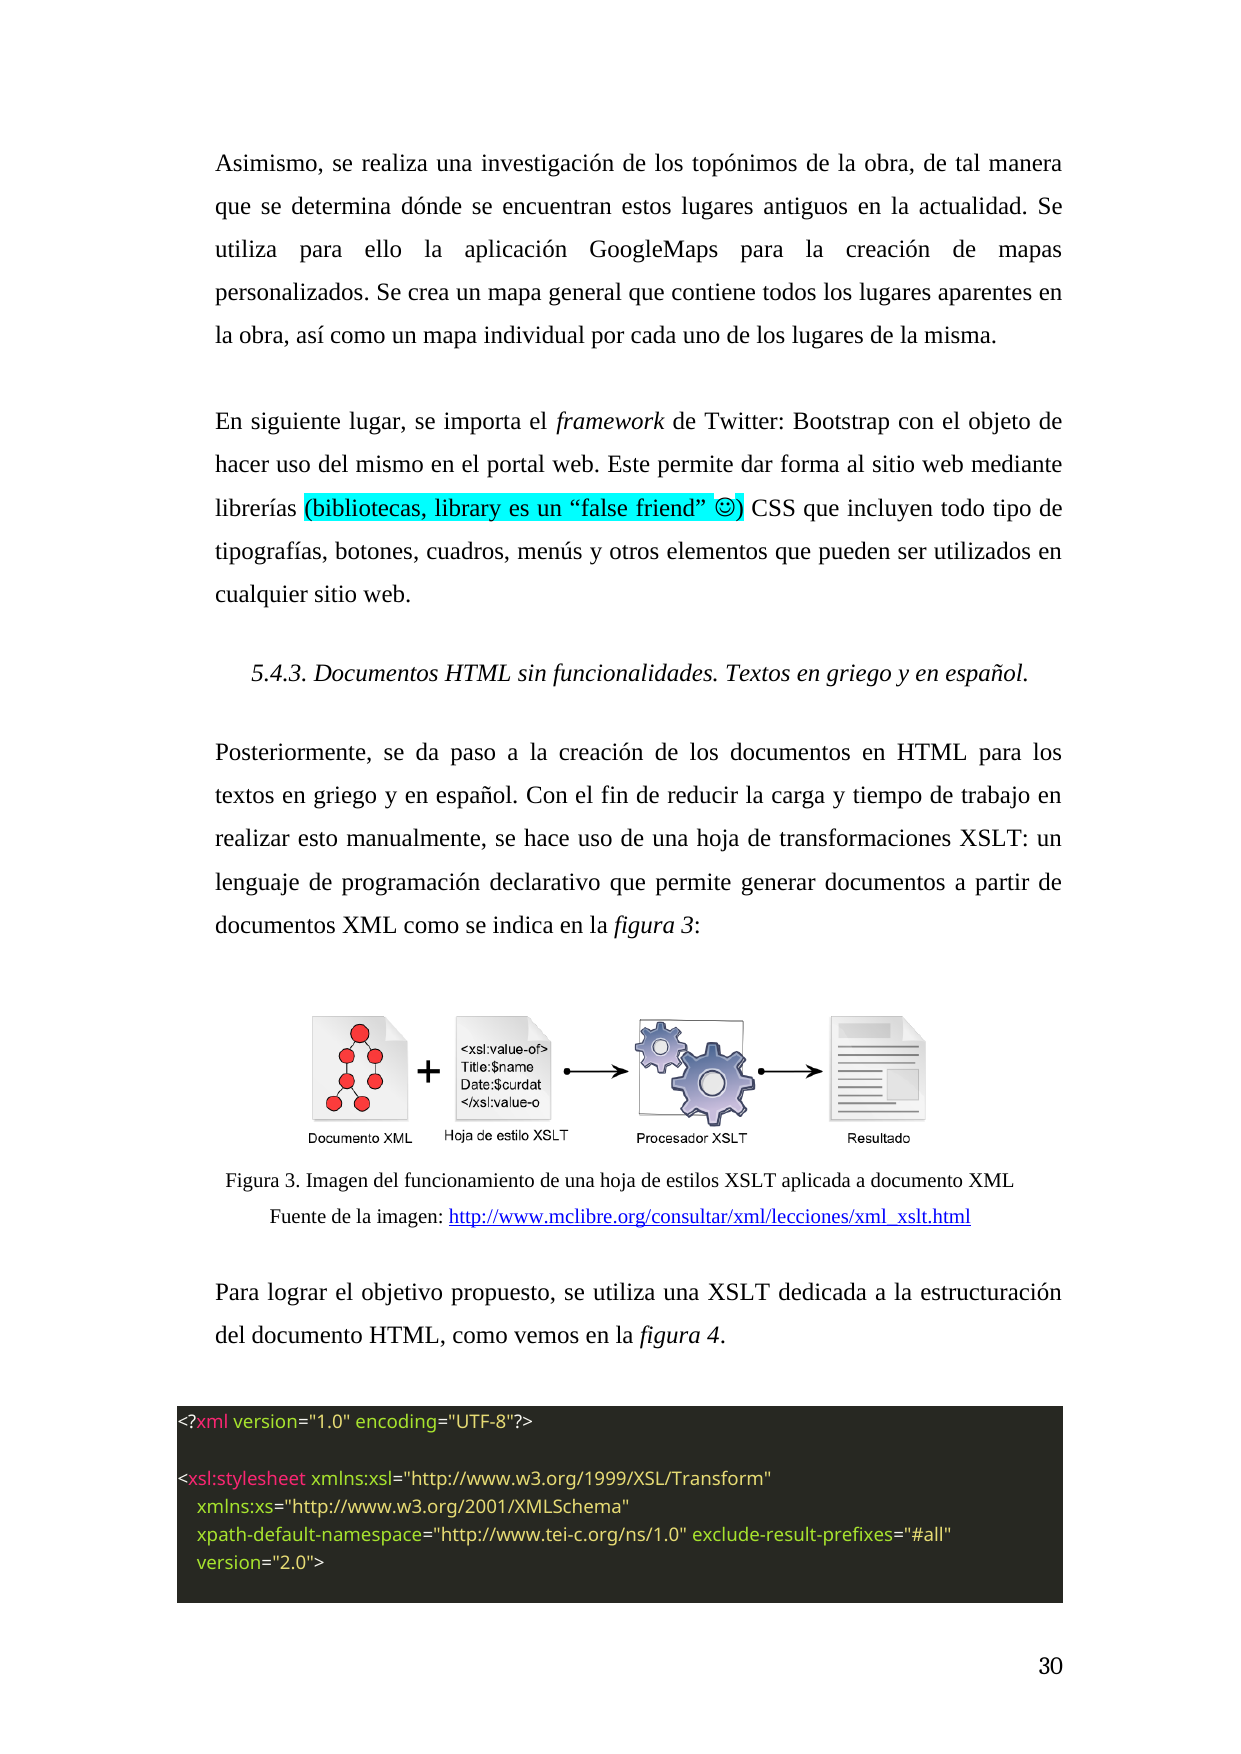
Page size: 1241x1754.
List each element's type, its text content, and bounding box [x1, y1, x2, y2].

text Para lograr el objetivo propuesto, se utiliza una XSLT dedicada a la estructuración del documento HTML, como vemos en la figura 4. [215, 1277, 1063, 1348]
text <?xml version="1.0" encoding="UTF-8"?> [177, 1406, 1063, 1434]
text Posteriormente, se da paso a la creación de los documentos en HTML para los textos en griego y en español. Con el fin de reducir la carga y tiempo de trabajo en realizar esto manualmente, se hace uso de una hoja de transformaciones XSLT: un lenguaje de programación declarativo que permite generar documentos a partir de documentos XML como se indica en la figura 3: [215, 737, 1063, 938]
text 5.4.3. Documentos HTML sin funcionalidades. Textos en griego y en español. [215, 658, 1063, 687]
text xpath-default-namespace="http://www.tei-c.org/ns/1.0" exclude-result-prefixes="#all" [177, 1518, 1063, 1547]
text Figura 3. Imagen del funcionamiento de una hoja de estilos XSLT aplicada a documento XML [177, 1168, 1063, 1192]
text Fuente de la imagen: http://www.mclibre.org/consultar/xml/lecciones/xml_xslt.html [177, 1204, 1063, 1228]
text <xsl:stylesheet xmlns:xsl="http://www.w3.org/1999/XSL/Transform" [177, 1462, 1063, 1490]
text En siguiente lugar, se importa el framework de Twitter: Bootstrap con el objeto de hacer uso del mismo en el portal web. Este permite dar forma al sitio web mediante librerías (bibliotecas, library es un “false friend” ) CSS que incluyen todo tipo de tipografías, botones, cuadros, menús y otros elementos que pueden ser utilizados en cualquier sitio web. [215, 406, 1063, 608]
text xmlns:xs="http://www.w3.org/2001/XMLSchema" [177, 1490, 1063, 1518]
text version="2.0"> [177, 1547, 1063, 1575]
text Asimismo, se realiza una investigación de los topónimos de la obra, de tal manera que se determina dónde se encuentran estos lugares antiguos en la actualidad. Se utiliza para ello la aplicación GoogleMaps para la creación de mapas personalizados. Se crea un mapa general que contiene todos los lugares aparentes en la obra, así como un mapa individual por cada uno de los lugares de la misma. [215, 148, 1063, 349]
picture [289, 1001, 947, 1152]
